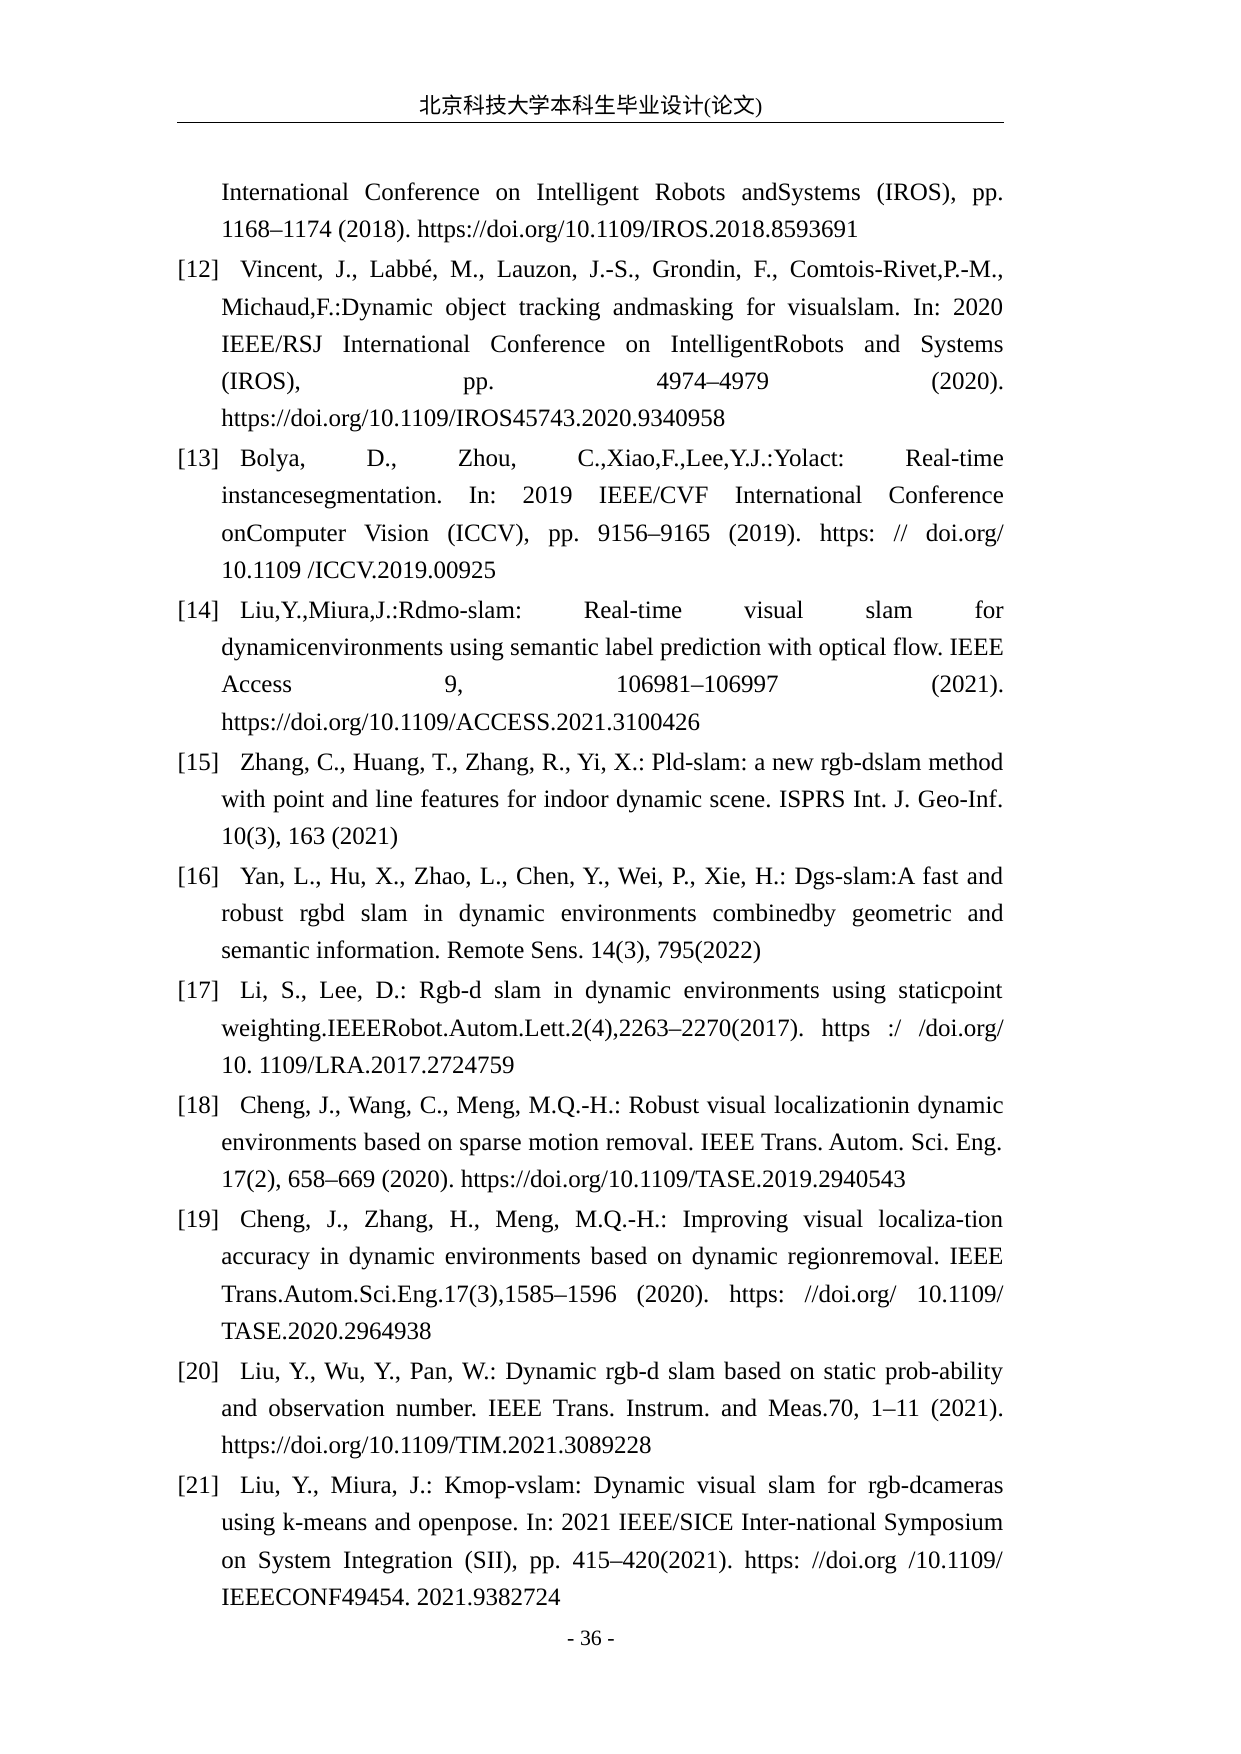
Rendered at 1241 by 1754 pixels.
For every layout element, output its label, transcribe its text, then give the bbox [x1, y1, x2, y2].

text Cheng, J., Wang, C., Meng, M.Q.-H.: Robust visual localizationin dynamic environments based on sparse motion removal. IEEE Trans. Autom. Sci. Eng. 17(2), 658–669 (2020). https://doi.org/10.1109/TASE.2019.2940543 [177, 1090, 1004, 1193]
text Liu, Y., Miura, J.: Kmop-vslam: Dynamic visual slam for rgb-dcameras using k-means and openpose. In: 2021 IEEE/SICE Inter-national Symposium on System Integration (SII), pp. 415–420(2021). https: //doi.org /10.1109/ IEEECONF49454. 2021.9382724 [177, 1470, 1004, 1611]
text Yan, L., Hu, X., Zhao, L., Chen, Y., Wei, P., Xie, H.: Dgs-slam:A fast and robust rgbd slam in dynamic environments combinedby geometric and semantic information. Remote Sens. 14(3), 795(2022) [177, 861, 1004, 964]
text Cheng, J., Zhang, H., Meng, M.Q.-H.: Improving visual localiza-tion accuracy in dynamic environments based on dynamic regionremoval. IEEE Trans.Autom.Sci.Eng.17(3),1585–1596 (2020). https: //doi.org/ 10.1109/ TASE.2020.2964938 [177, 1204, 1004, 1345]
text Zhang, C., Huang, T., Zhang, R., Yi, X.: Pld-slam: a new rgb-dslam method with point and line features for indoor dynamic scene. ISPRS Int. J. Geo-Inf. 10(3), 163 (2021) [177, 747, 1004, 850]
text Liu, Y., Wu, Y., Pan, W.: Dynamic rgb-d slam based on static prob-ability and observation number. IEEE Trans. Instrum. and Meas.70, 1–11 (2021). https://doi.org/10.1109/TIM.2021.3089228 [177, 1356, 1004, 1459]
text Liu,Y.,Miura,J.:Rdmo-slam: Real-time visual slam for dynamicenvironments using semantic label prediction with optical flow. IEEE Access 9, 106981–106997 (2021). https://doi.org/10.1109/ACCESS.2021.3100426 [177, 595, 1004, 736]
text Li, S., Lee, D.: Rgb-d slam in dynamic environments using staticpoint weighting.IEEERobot.Autom.Lett.2(4),2263–2270(2017). https :/ /doi.org/ 10. 1109/LRA.2017.2724759 [177, 975, 1004, 1079]
text Vincent, J., Labbé, M., Lauzon, J.-S., Grondin, F., Comtois-Rivet,P.-M., Michaud,F.:Dynamic object tracking andmasking for visualslam. In: 2020 IEEE/RSJ International Conference on IntelligentRobots and Systems (IROS), pp. 4974–4979 (2020). https://doi.org/10.1109/IROS45743.2020.9340958 [177, 254, 1004, 432]
text Bolya, D., Zhou, C.,Xiao,F.,Lee,Y.J.:Yolact: Real-time instancesegmentation. In: 2019 IEEE/CVF International Conference onComputer Vision (ICCV), pp. 9156–9165 (2019). https: // doi.org/ 10.1109 /ICCV.2019.00925 [177, 443, 1004, 584]
